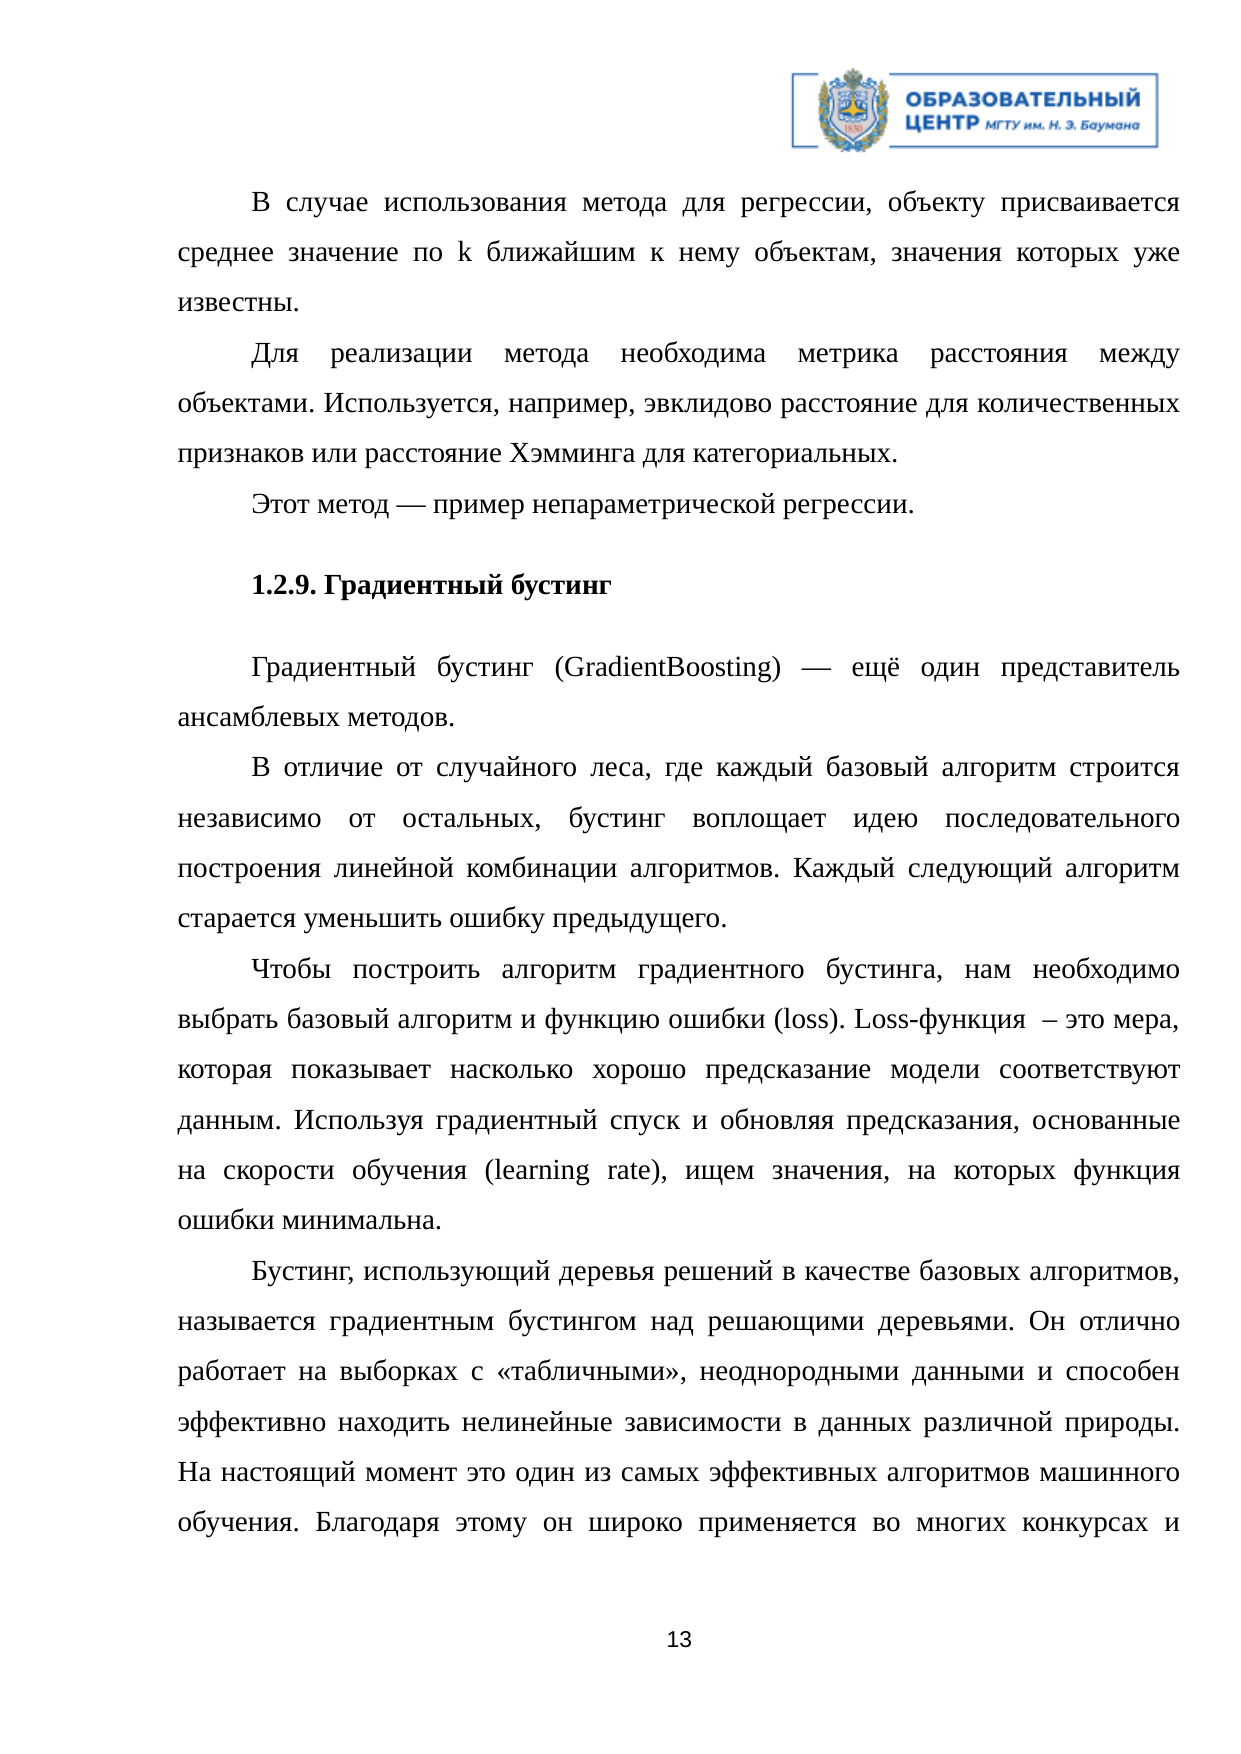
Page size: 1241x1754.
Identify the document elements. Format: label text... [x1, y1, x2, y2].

text 1.2.9. Градиентный бустинг [177, 567, 1181, 601]
text Для реализации метода необходима метрика расстояния между объектами. Используется, например, эвклидово расстояние для количественных признаков или расстояние Хэмминга для категориальных. [177, 335, 1181, 469]
text Этот метод — пример непараметрической регрессии. [177, 486, 1181, 519]
text Градиентный бустинг (GradientBoosting) — ещё один представитель ансамблевых методов. [177, 649, 1181, 733]
text Чтобы построить алгоритм градиентного бустинга, нам необходимо выбрать базовый алгоритм и функцию ошибки (loss). Loss-функция – это мера, которая показывает насколько хорошо предсказание модели соответствуют данным. Используя градиентный спуск и обновляя предсказания, основанные на скорости обучения (learning rate), ищем значения, на которых функция ошибки минимальна. [177, 951, 1181, 1236]
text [177, 1253, 1181, 1538]
text В отличие от случайного леса, где каждый базовый алгоритм строится независимо от остальных, бустинг воплощает идею последовательного построения линейной комбинации алгоритмов. Каждый следующий алгоритм старается уменьшить ошибку предыдущего. [177, 749, 1181, 934]
text В случае использования метода для регрессии, объекту присваивается среднее значение по k ближайшим к нему объектам, значения которых уже известны. [177, 118, 1181, 318]
picture [761, 45, 1209, 168]
